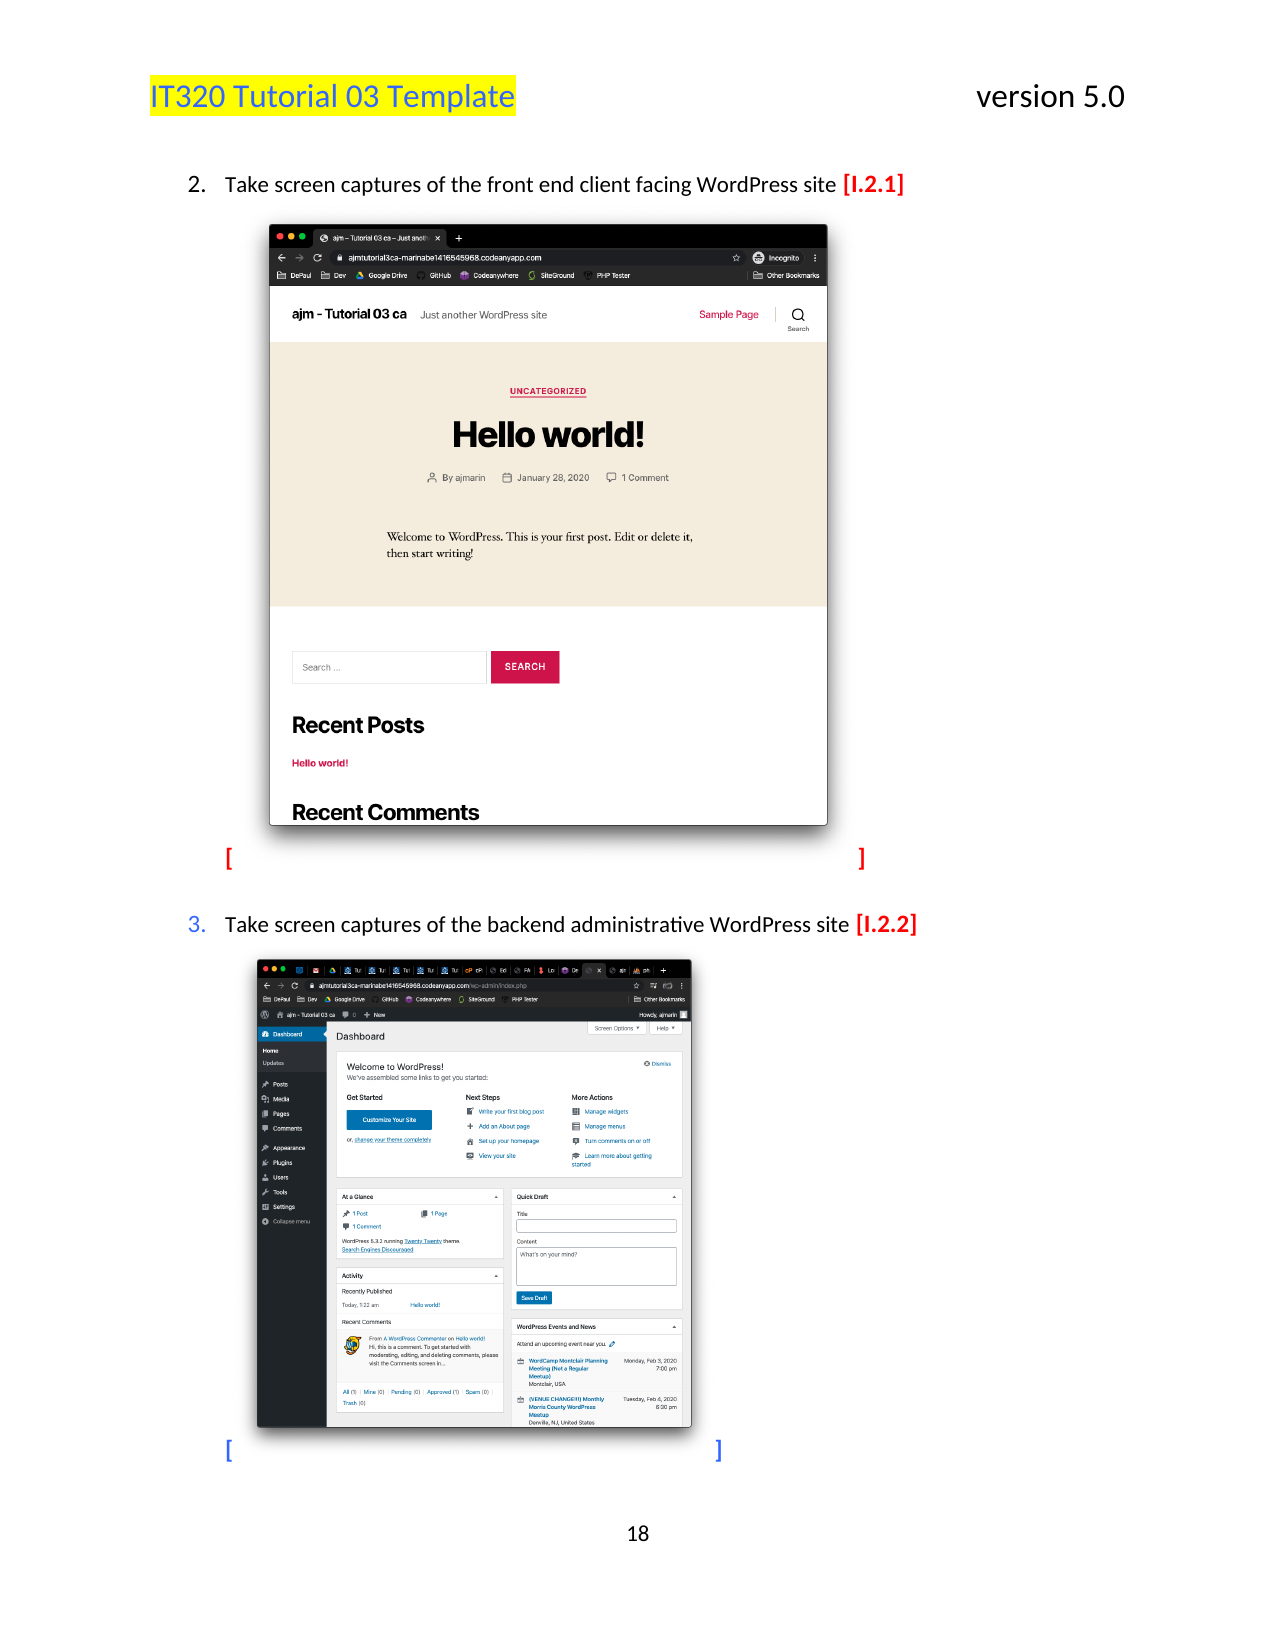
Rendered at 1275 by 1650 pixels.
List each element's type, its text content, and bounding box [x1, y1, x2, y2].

picture [238, 203, 858, 866]
picture [233, 943, 715, 1459]
